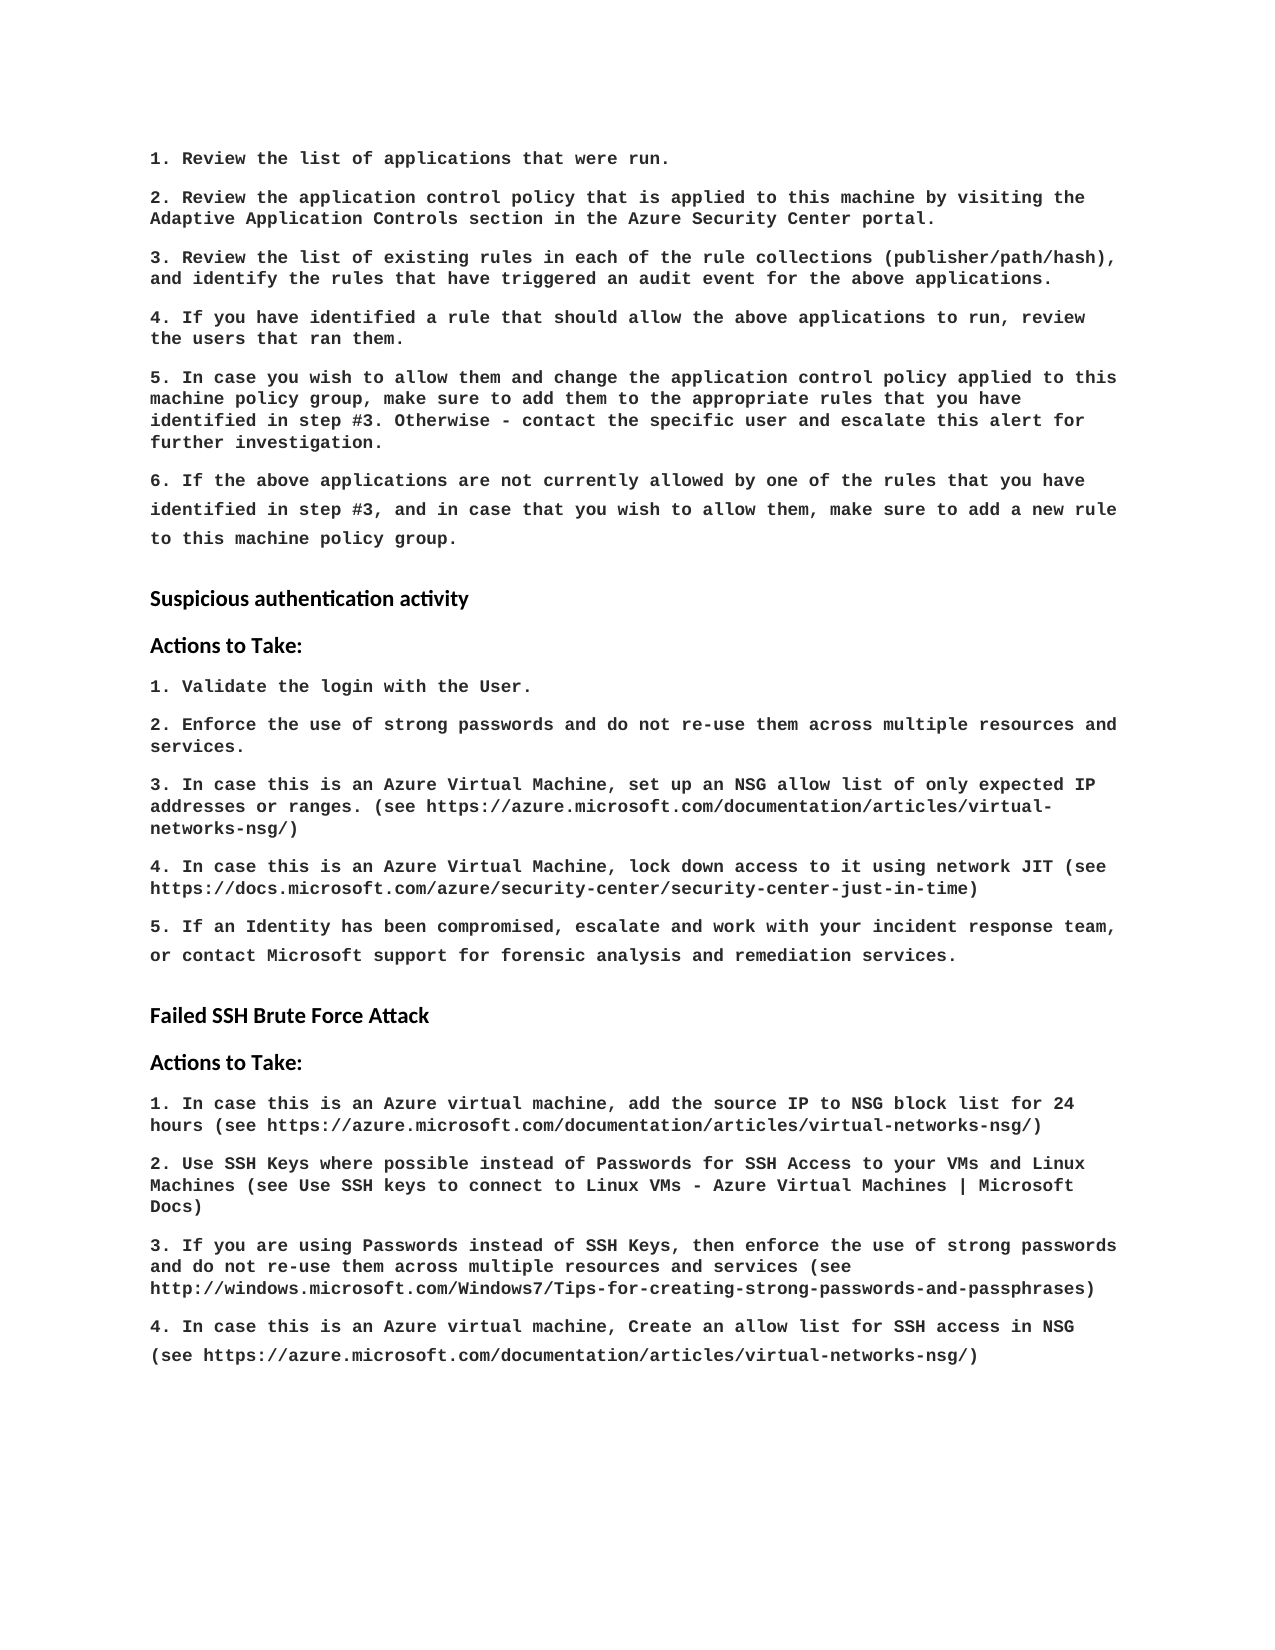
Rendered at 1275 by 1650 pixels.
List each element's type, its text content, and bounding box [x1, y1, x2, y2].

text 2. Use SSH Keys where possible instead of Passwords for SSH Access to your VMs and Linux Machines (see Use SSH keys to connect to Linux VMs - Azure Virtual Machines | Microsoft Docs) [150, 1154, 1125, 1218]
text 1. In case this is an Azure virtual machine, add the source IP to NSG block list for 24 hours (see https://azure.microsoft.com/documentation/articles/virtual-networks-nsg/) [150, 1094, 1125, 1136]
text 4. If you have identified a rule that should allow the above applications to run, review the users that ran them. [150, 308, 1125, 350]
text 4. In case this is an Azure virtual machine, Create an allow list for SSH access in NSG (see https://azure.microsoft.com/documentation/articles/virtual-networks-nsg/) [150, 1318, 1125, 1367]
text 3. If you are using Passwords instead of SSH Keys, then enforce the use of strong passwords and do not re-use them across multiple resources and services (see http://windows.microsoft.com/Windows7/Tips-for-creating-strong-passwords-and-passphrases) [150, 1236, 1125, 1299]
text 6. If the above applications are not currently allowed by one of the rules that you have identified in step #3, and in case that you wish to allow them, make sure to add a new rule to this machine policy group. [150, 472, 1125, 550]
text Actions to Take: [150, 1048, 1125, 1076]
text Actions to Take: [150, 631, 1125, 659]
text 2. Review the application control policy that is applied to this machine by visiting the Adaptive Application Controls section in the Azure Security Center portal. [150, 188, 1125, 230]
text 1. Review the list of applications that were run. [150, 150, 1125, 170]
text Failed SSH Brute Force Attack [150, 1001, 1125, 1029]
text Suspicious authentication activity [150, 584, 1125, 612]
text 5. If an Identity has been compromised, escalate and work with your incident response team, or contact Microsoft support for forensic analysis and remediation services. [150, 918, 1125, 967]
text 5. In case you wish to allow them and change the application control policy applied to this machine policy group, make sure to add them to the appropriate rules that you have identified in step #3. Otherwise - contact the specific user and escalate this alert for further investigation. [150, 368, 1125, 453]
text 1. Validate the login with the User. [150, 678, 1125, 698]
text 3. In case this is an Azure Virtual Machine, set up an NSG allow list of only expected IP addresses or ranges. (see https://azure.microsoft.com/documentation/articles/virtual-networks-nsg/) [150, 776, 1125, 839]
text 2. Enforce the use of strong passwords and do not re-use them across multiple resources and services. [150, 716, 1125, 758]
text 3. Review the list of existing rules in each of the rule collections (publisher/path/hash), and identify the rules that have triggered an audit event for the above applications. [150, 248, 1125, 290]
text 4. In case this is an Azure Virtual Machine, lock down access to it using network JIT (see https://docs.microsoft.com/azure/security-center/security-center-just-in-time) [150, 858, 1125, 899]
